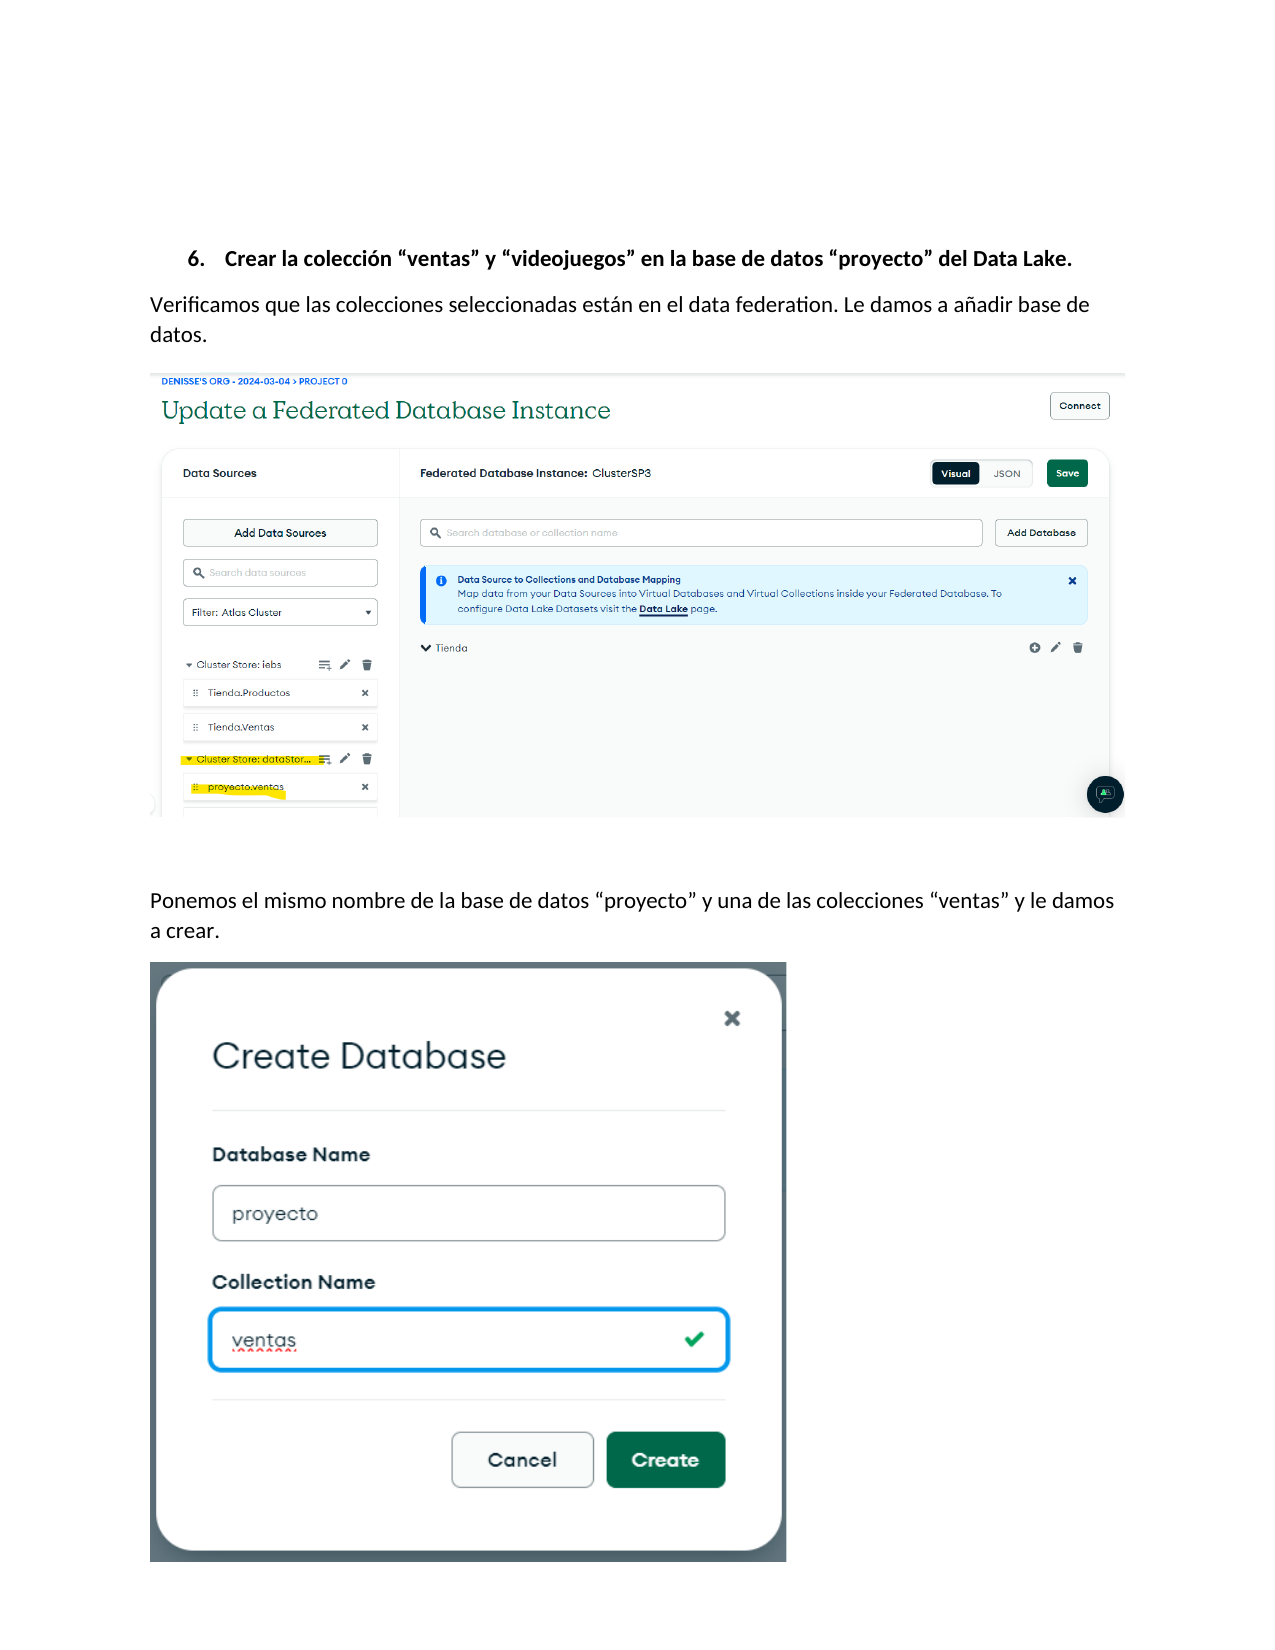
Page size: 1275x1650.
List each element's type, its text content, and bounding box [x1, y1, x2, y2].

list Crear la colección “ventas” y “videojuegos” en la base de datos “proyecto” del Data Lake. [187, 244, 1125, 272]
text Verificamos que las colecciones seleccionadas están en el data federation. Le damos a añadir base de datos. [150, 290, 1125, 348]
picture [150, 372, 1125, 818]
picture [150, 962, 787, 1562]
text Ponemos el mismo nombre de la base de datos “proyecto” y una de las colecciones “ventas” y le damos a crear. [150, 886, 1125, 944]
